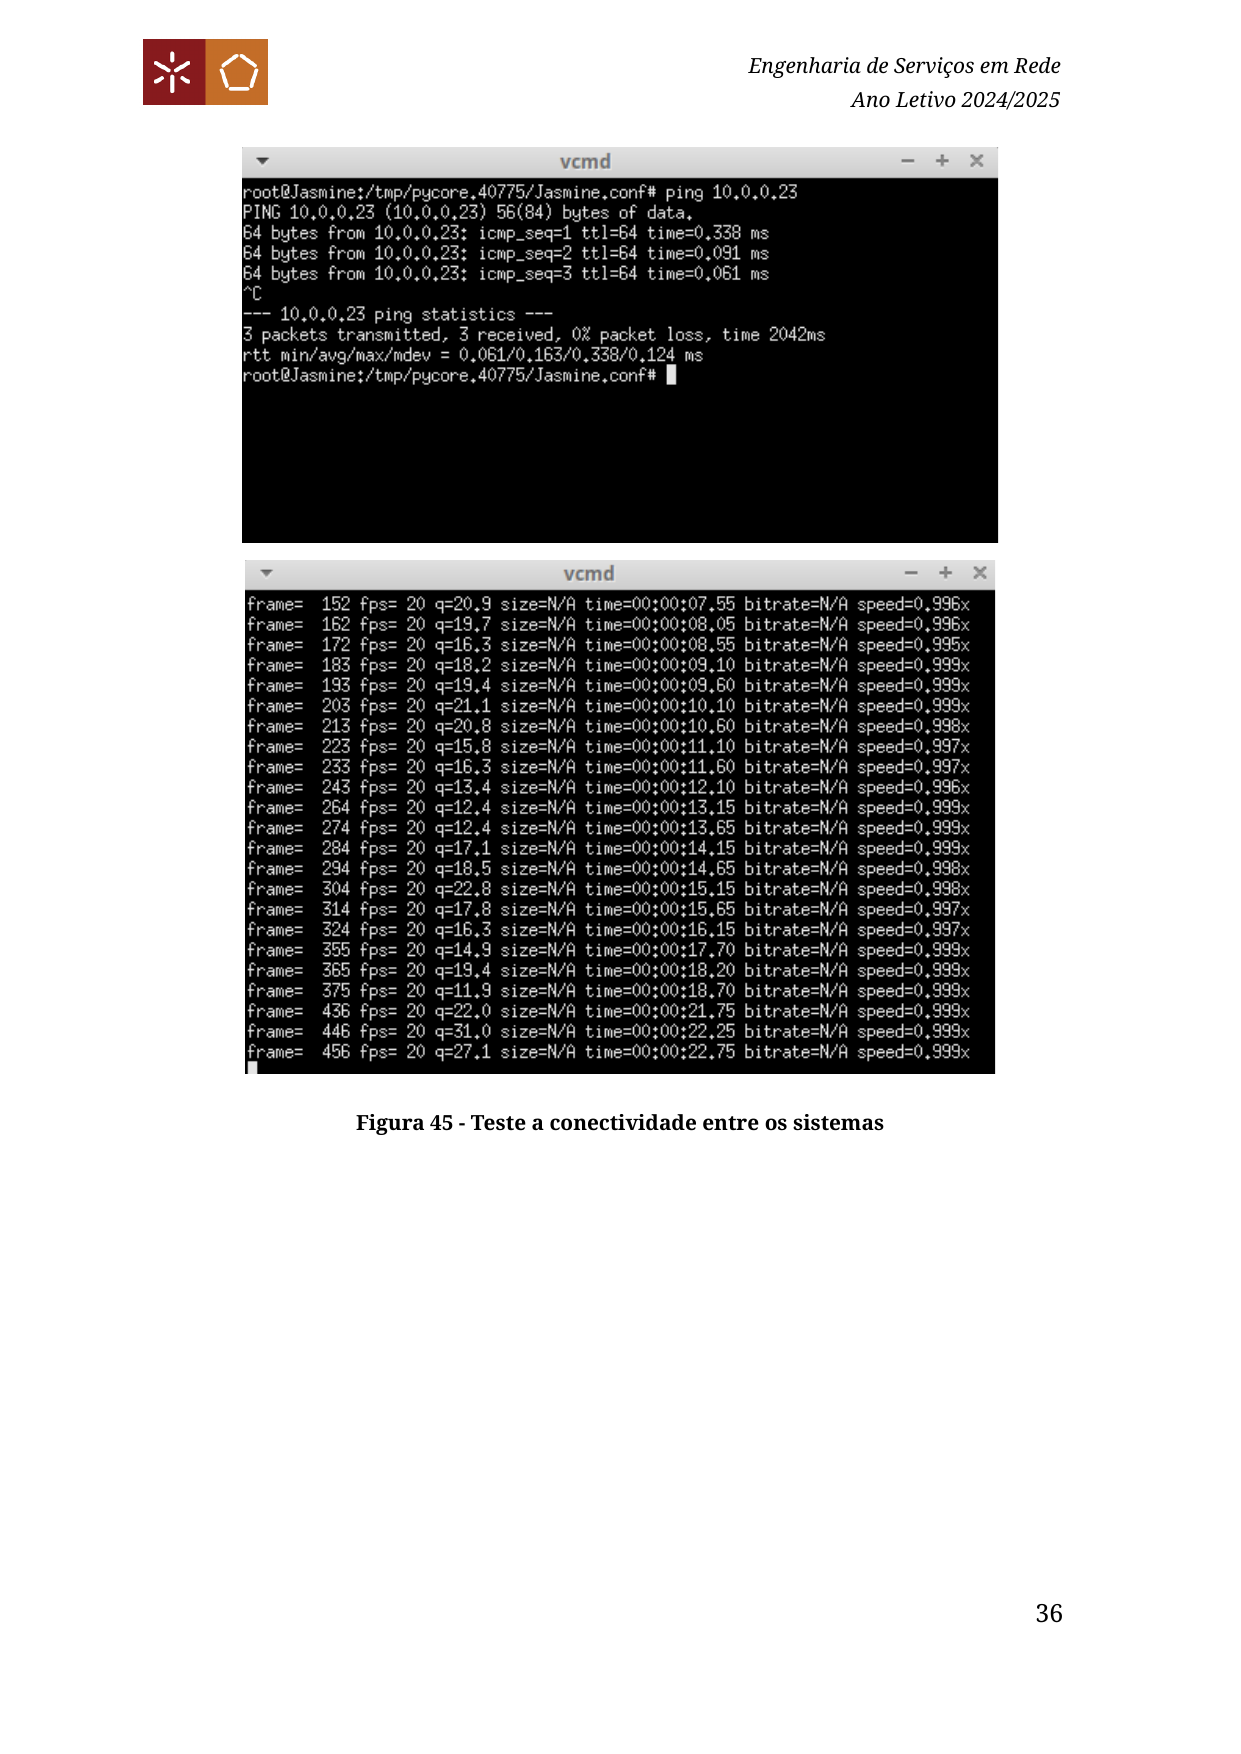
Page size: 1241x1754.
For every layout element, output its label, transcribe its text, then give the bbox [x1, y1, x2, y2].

picture [138, 36, 270, 109]
picture [245, 560, 995, 1074]
picture [242, 147, 999, 543]
